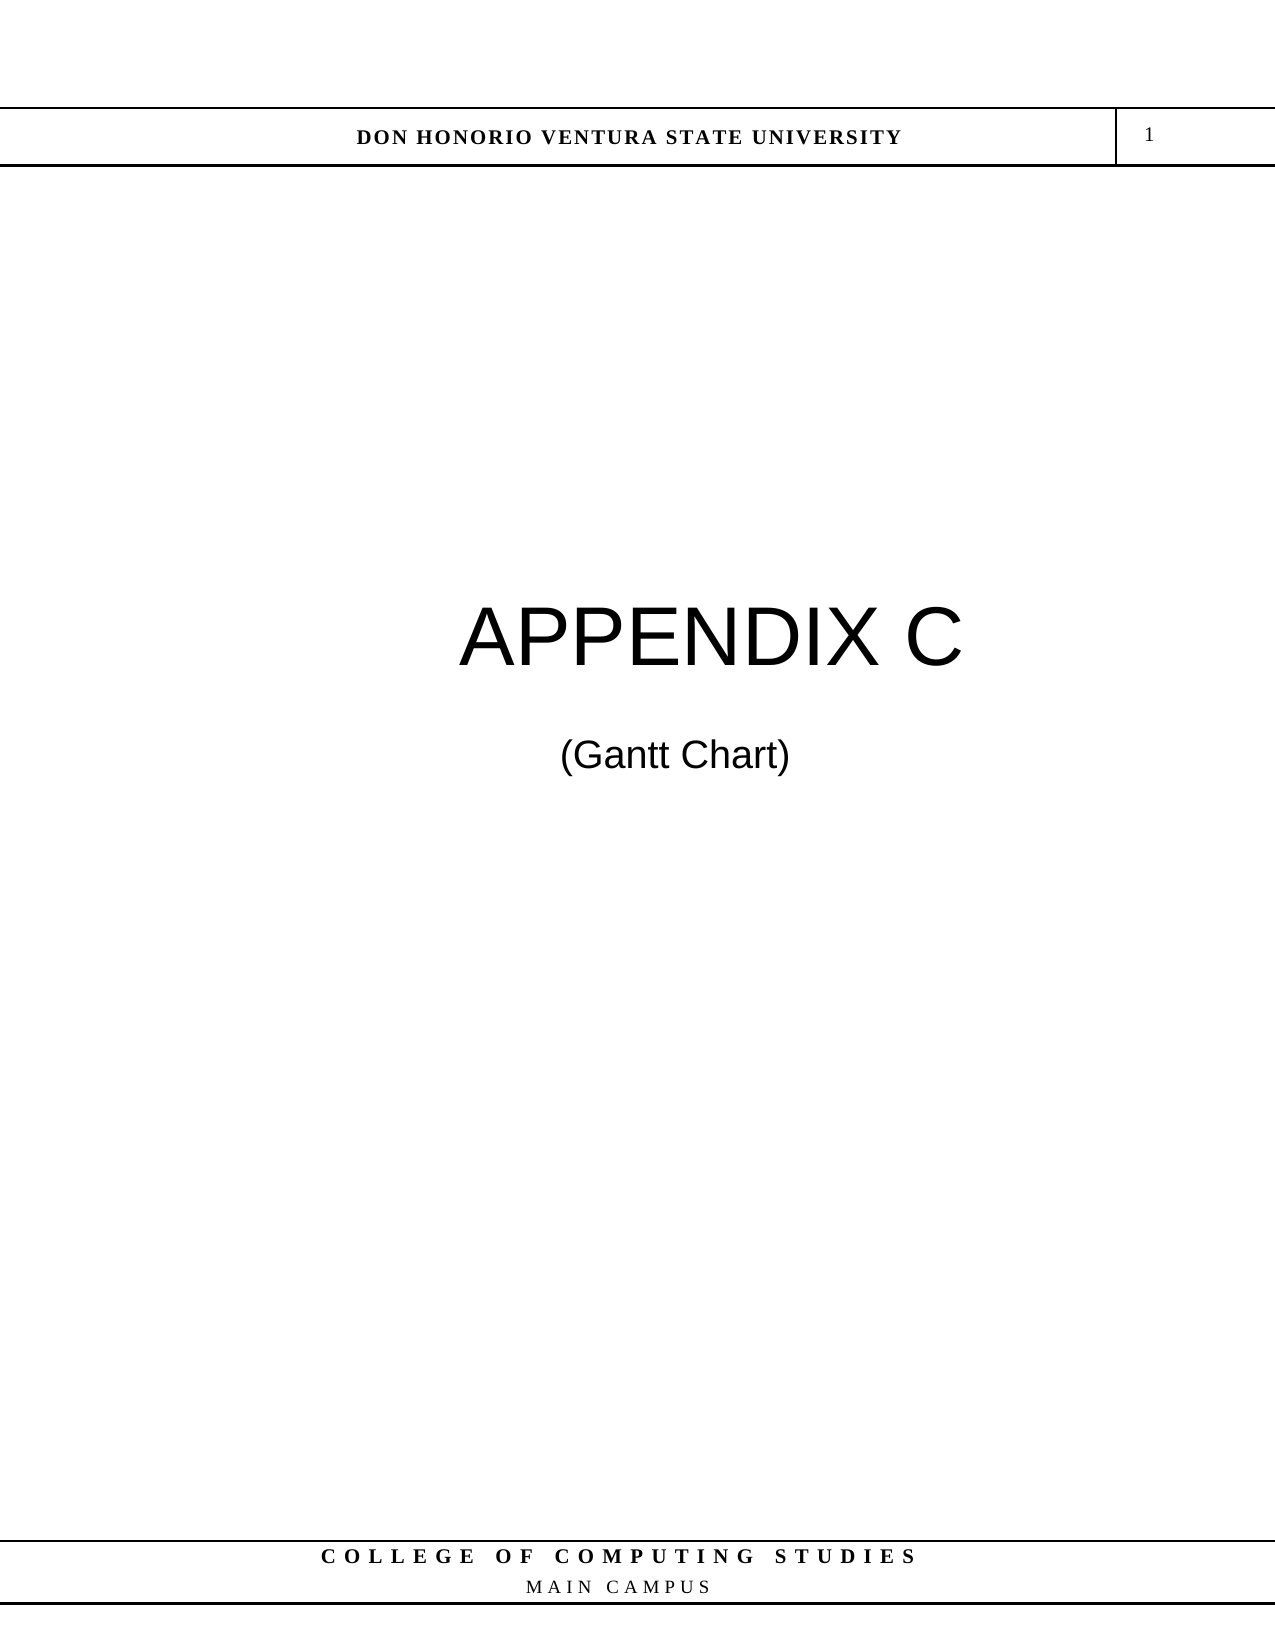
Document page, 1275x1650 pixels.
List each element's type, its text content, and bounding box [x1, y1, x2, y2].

text (Gantt Chart) [225, 731, 1125, 777]
text APPENDIX C [225, 587, 1125, 683]
